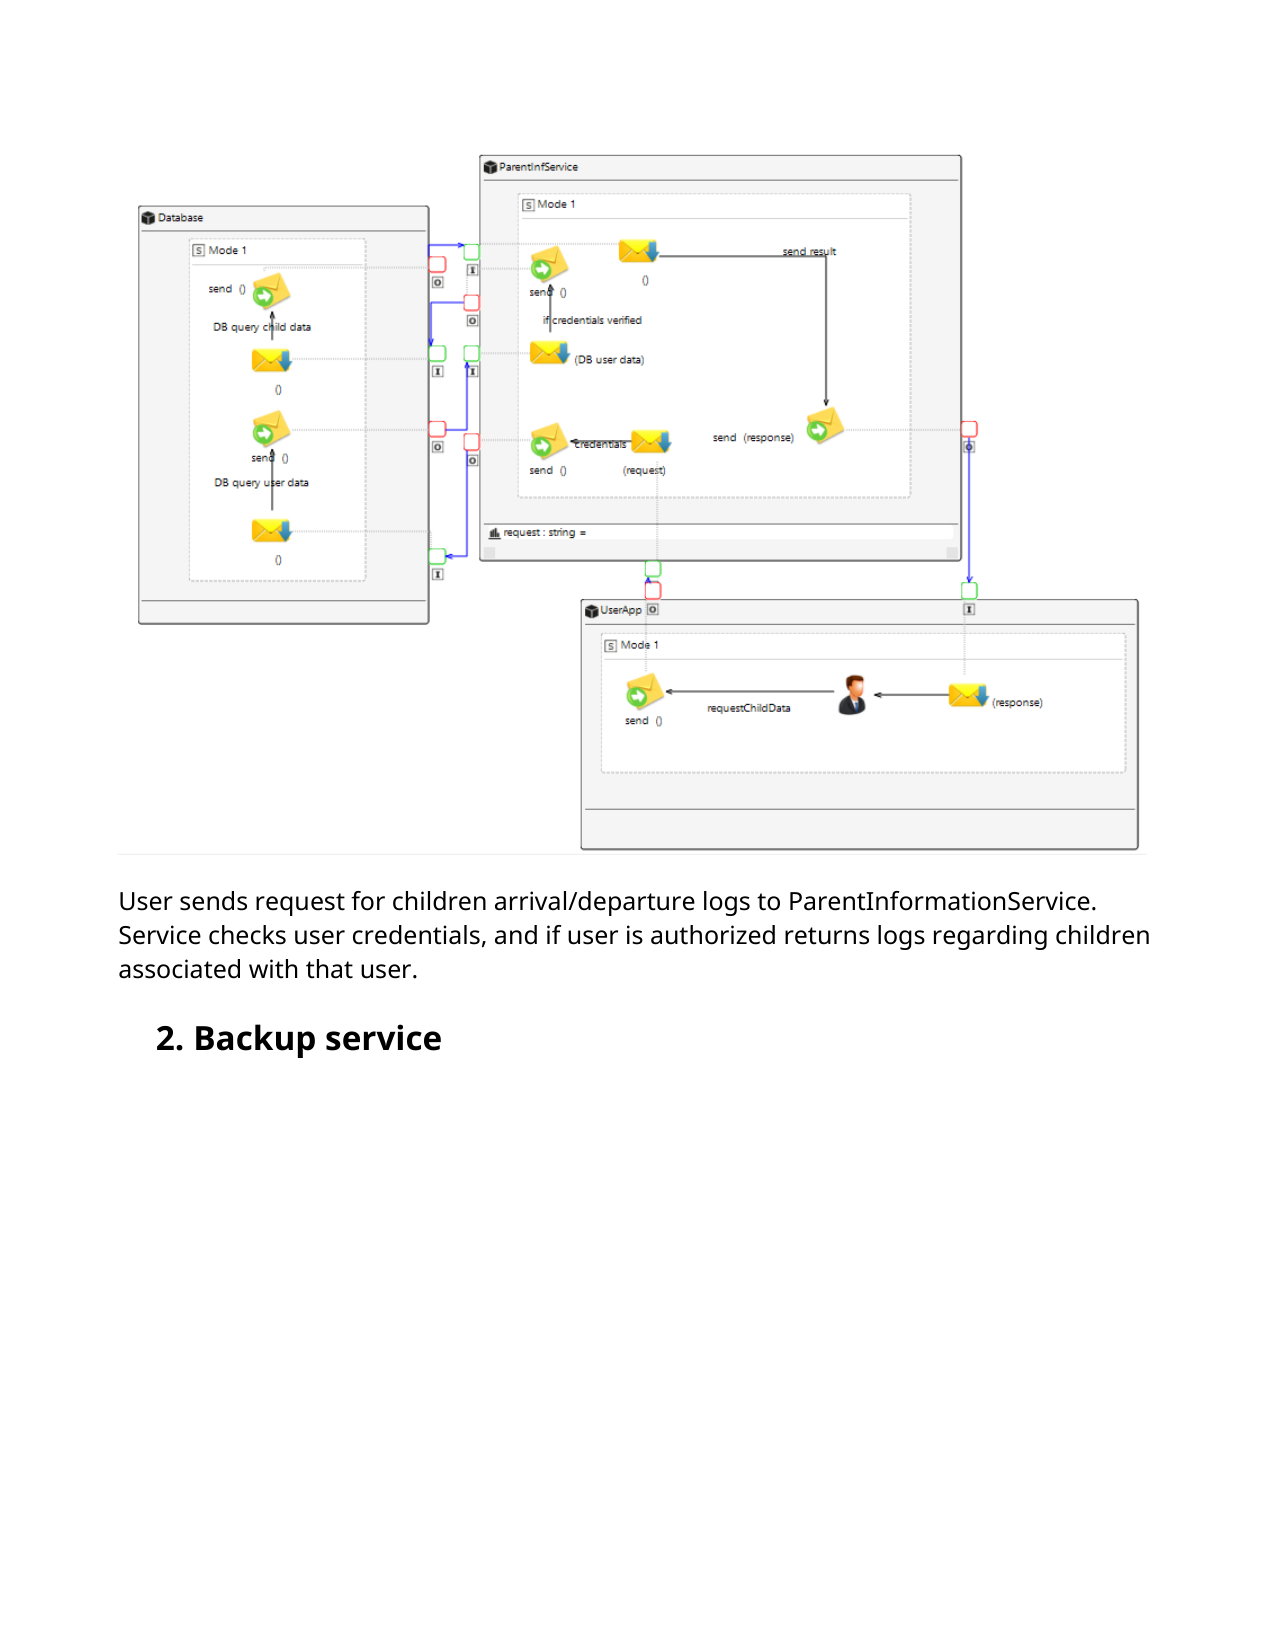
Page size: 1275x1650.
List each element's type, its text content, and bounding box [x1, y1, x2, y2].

picture [118, 147, 1147, 855]
list Backup service [156, 1015, 1157, 1060]
text User sends request for children arrival/departure logs to ParentInformationService. Service checks user credentials, and if user is authorized returns logs regarding children associated with that user. [118, 883, 1157, 986]
